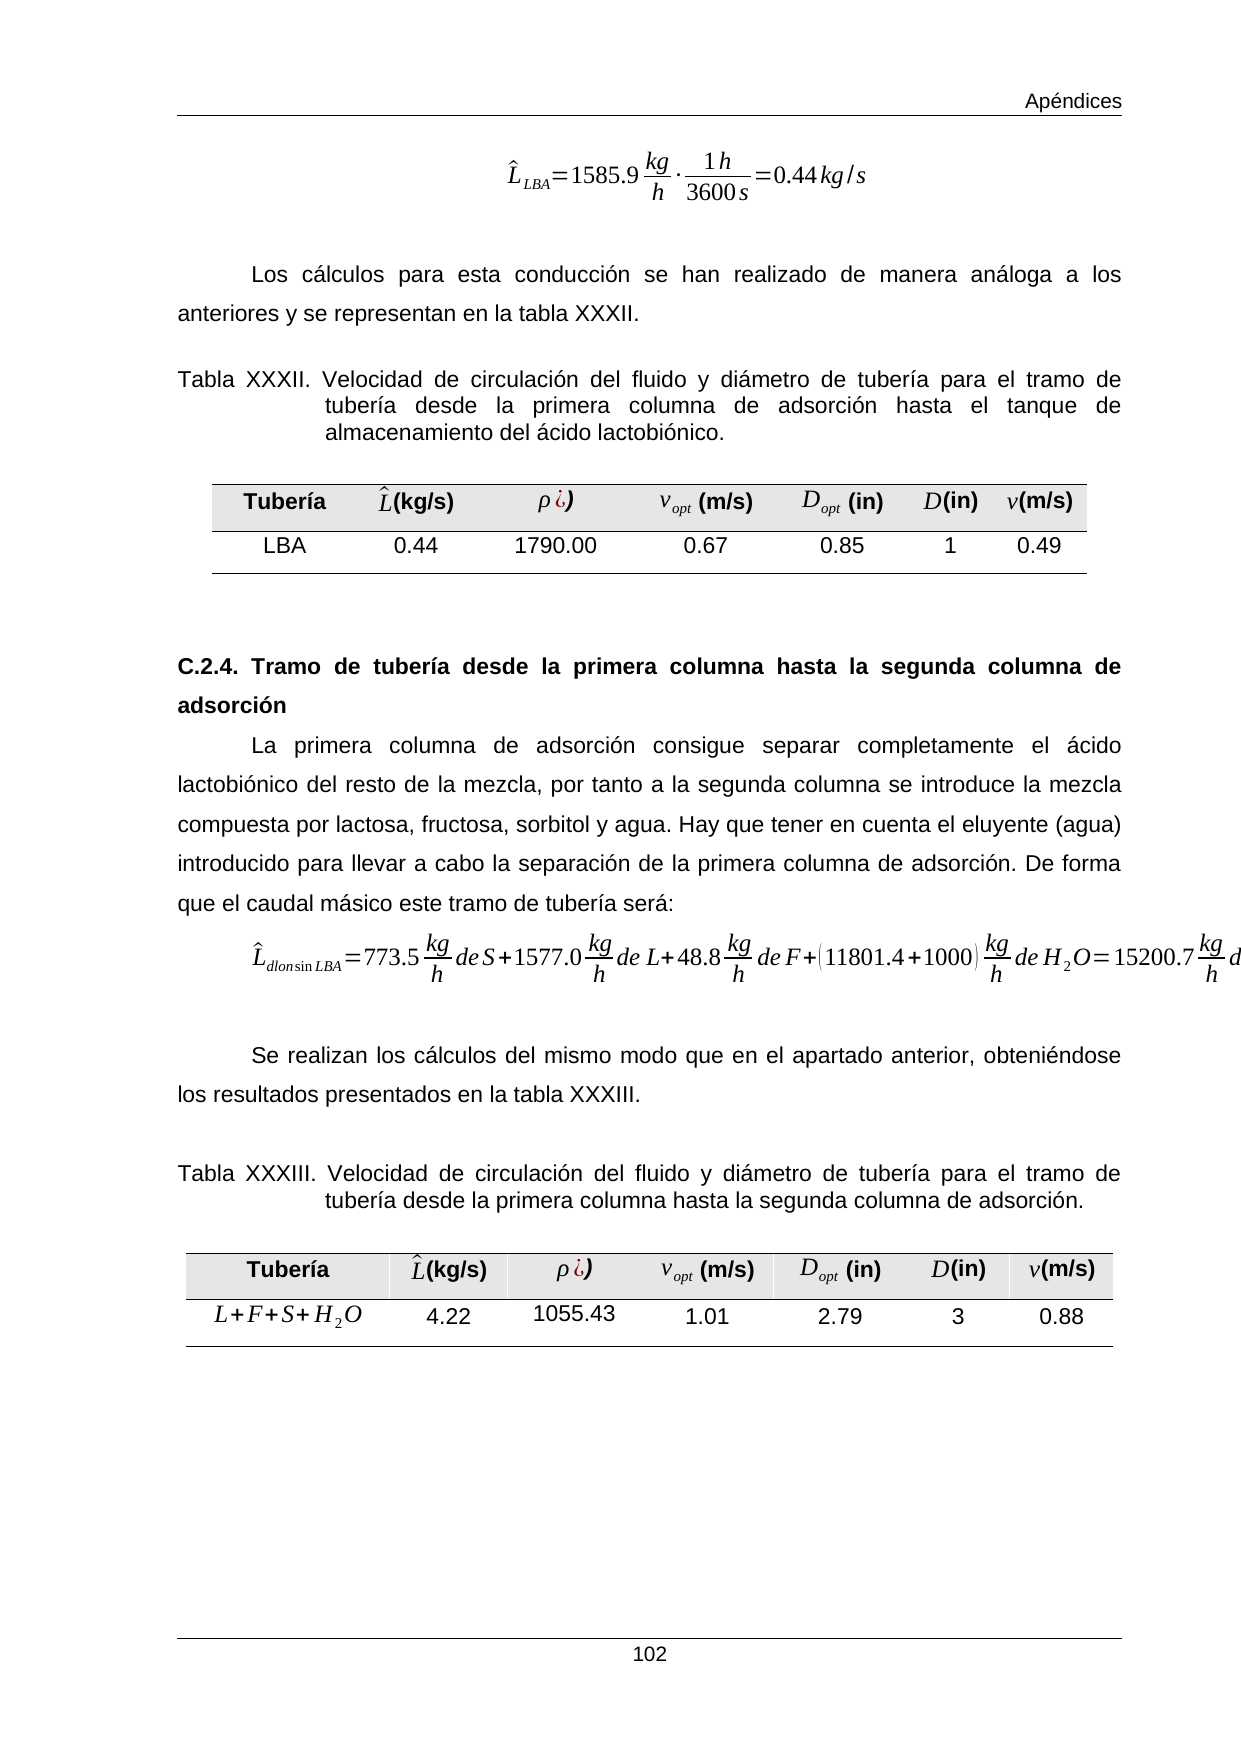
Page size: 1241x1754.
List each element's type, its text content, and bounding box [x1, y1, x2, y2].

text Tabla XXXIII. Velocidad de circulación del fluido y diámetro de tubería para el tramo de tubería desde la primera columna hasta la segunda columna de adsorción. [177, 1160, 1122, 1213]
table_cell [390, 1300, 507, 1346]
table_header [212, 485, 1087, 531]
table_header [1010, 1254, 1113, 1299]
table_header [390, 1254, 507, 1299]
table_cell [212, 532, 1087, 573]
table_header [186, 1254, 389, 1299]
text Los cálculos para esta conducción se han realizado de manera análoga a los anteriores y se representan en la tabla XXXII. [177, 261, 1122, 326]
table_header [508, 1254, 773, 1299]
text C.2.4. Tramo de tubería desde la primera columna hasta la segunda columna de adsorción [177, 653, 1122, 718]
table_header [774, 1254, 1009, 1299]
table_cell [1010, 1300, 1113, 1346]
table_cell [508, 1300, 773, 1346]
text La primera columna de adsorción consigue separar completamente el ácido lactobiónico del resto de la mezcla, por tanto a la segunda columna se introduce la mezcla compuesta por lactosa, fructosa, sorbitol y agua. Hay que tener en cuenta el eluyente (agua) introducido para llevar a cabo la separación de la primera columna de adsorción. De forma que el caudal másico este tramo de tubería será: [177, 732, 1122, 916]
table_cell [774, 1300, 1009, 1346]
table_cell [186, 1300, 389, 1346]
text Se realizan los cálculos del mismo modo que en el apartado anterior, obteniéndose los resultados presentados en la tabla XXXIII. [177, 1042, 1122, 1108]
text Tabla XXXII. Velocidad de circulación del fluido y diámetro de tubería para el tramo de tubería desde la primera columna de adsorción hasta el tanque de almacenamiento del ácido lactobiónico. [177, 366, 1122, 445]
